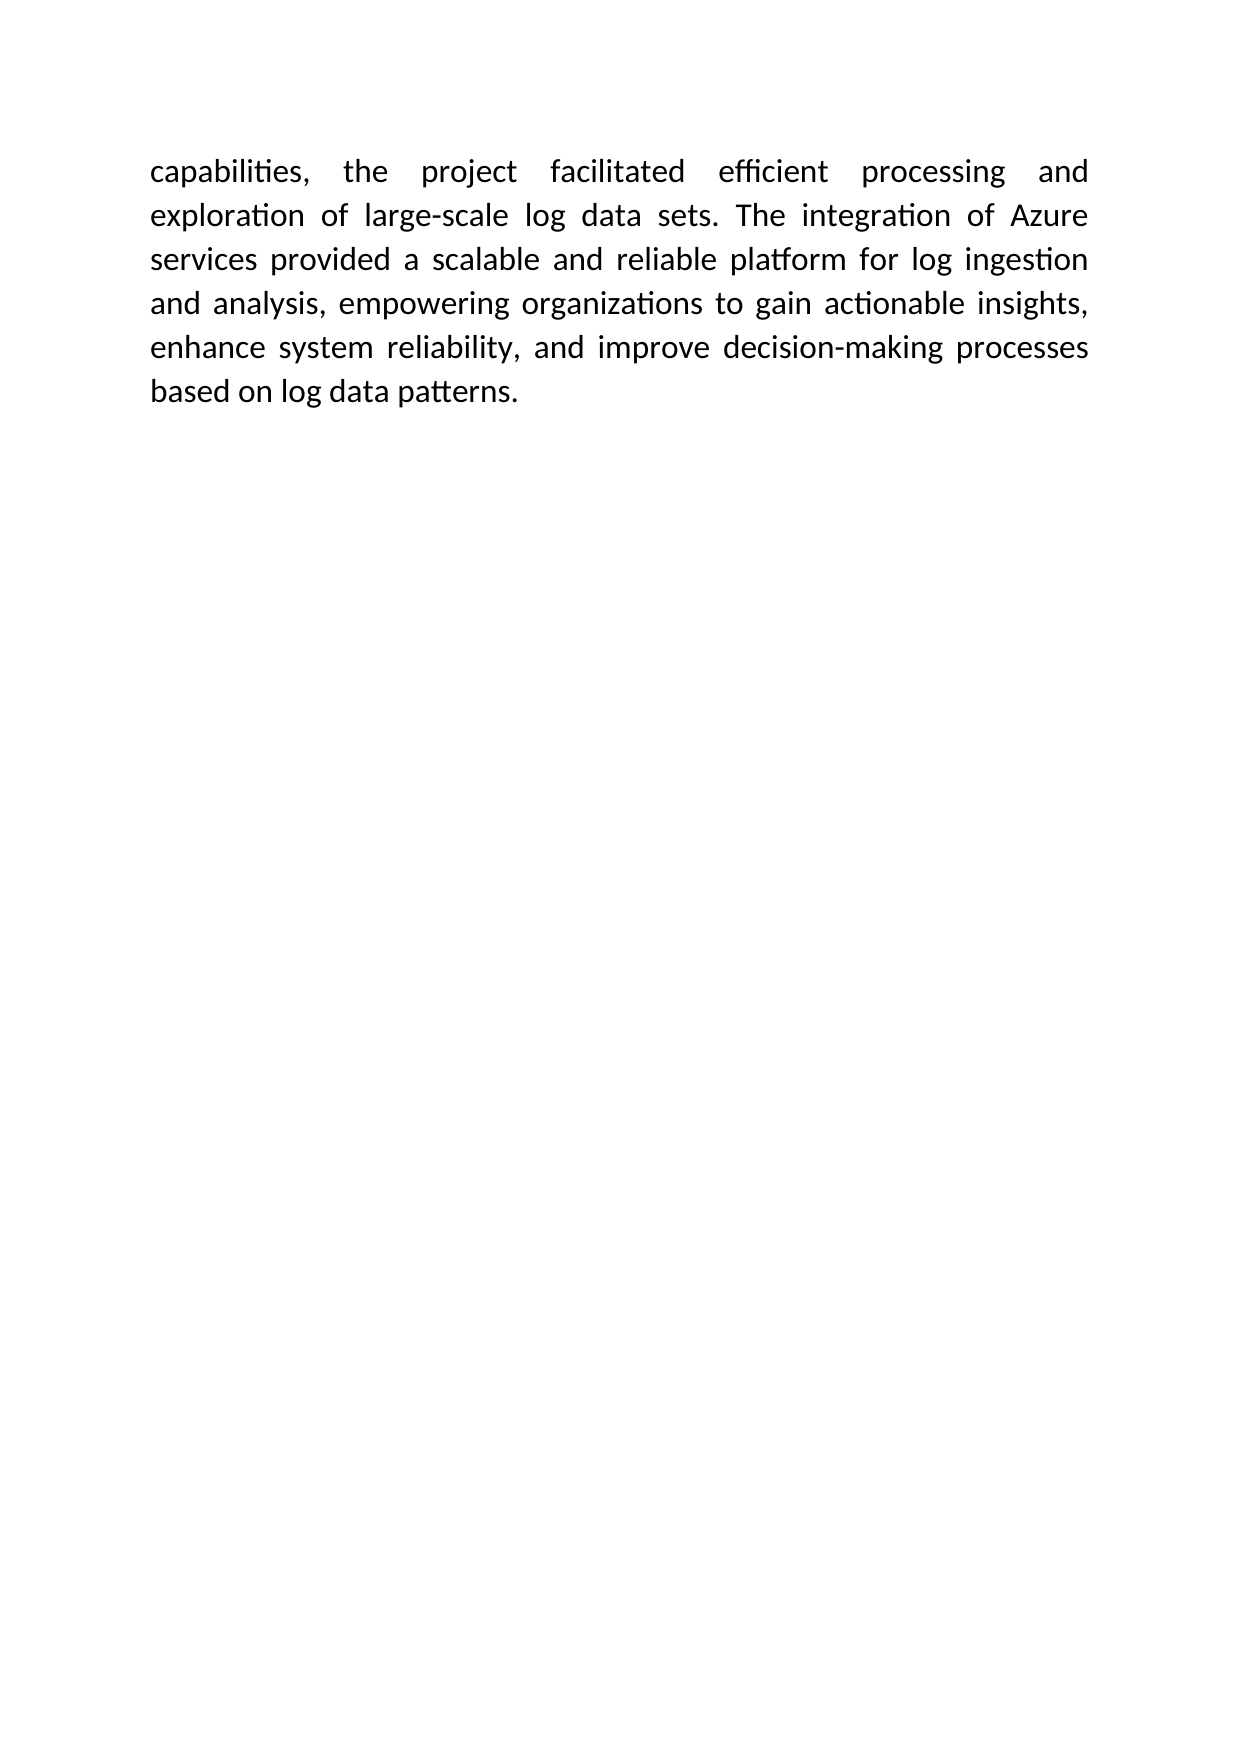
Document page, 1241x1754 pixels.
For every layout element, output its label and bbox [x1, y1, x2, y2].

text [150, 150, 1090, 411]
